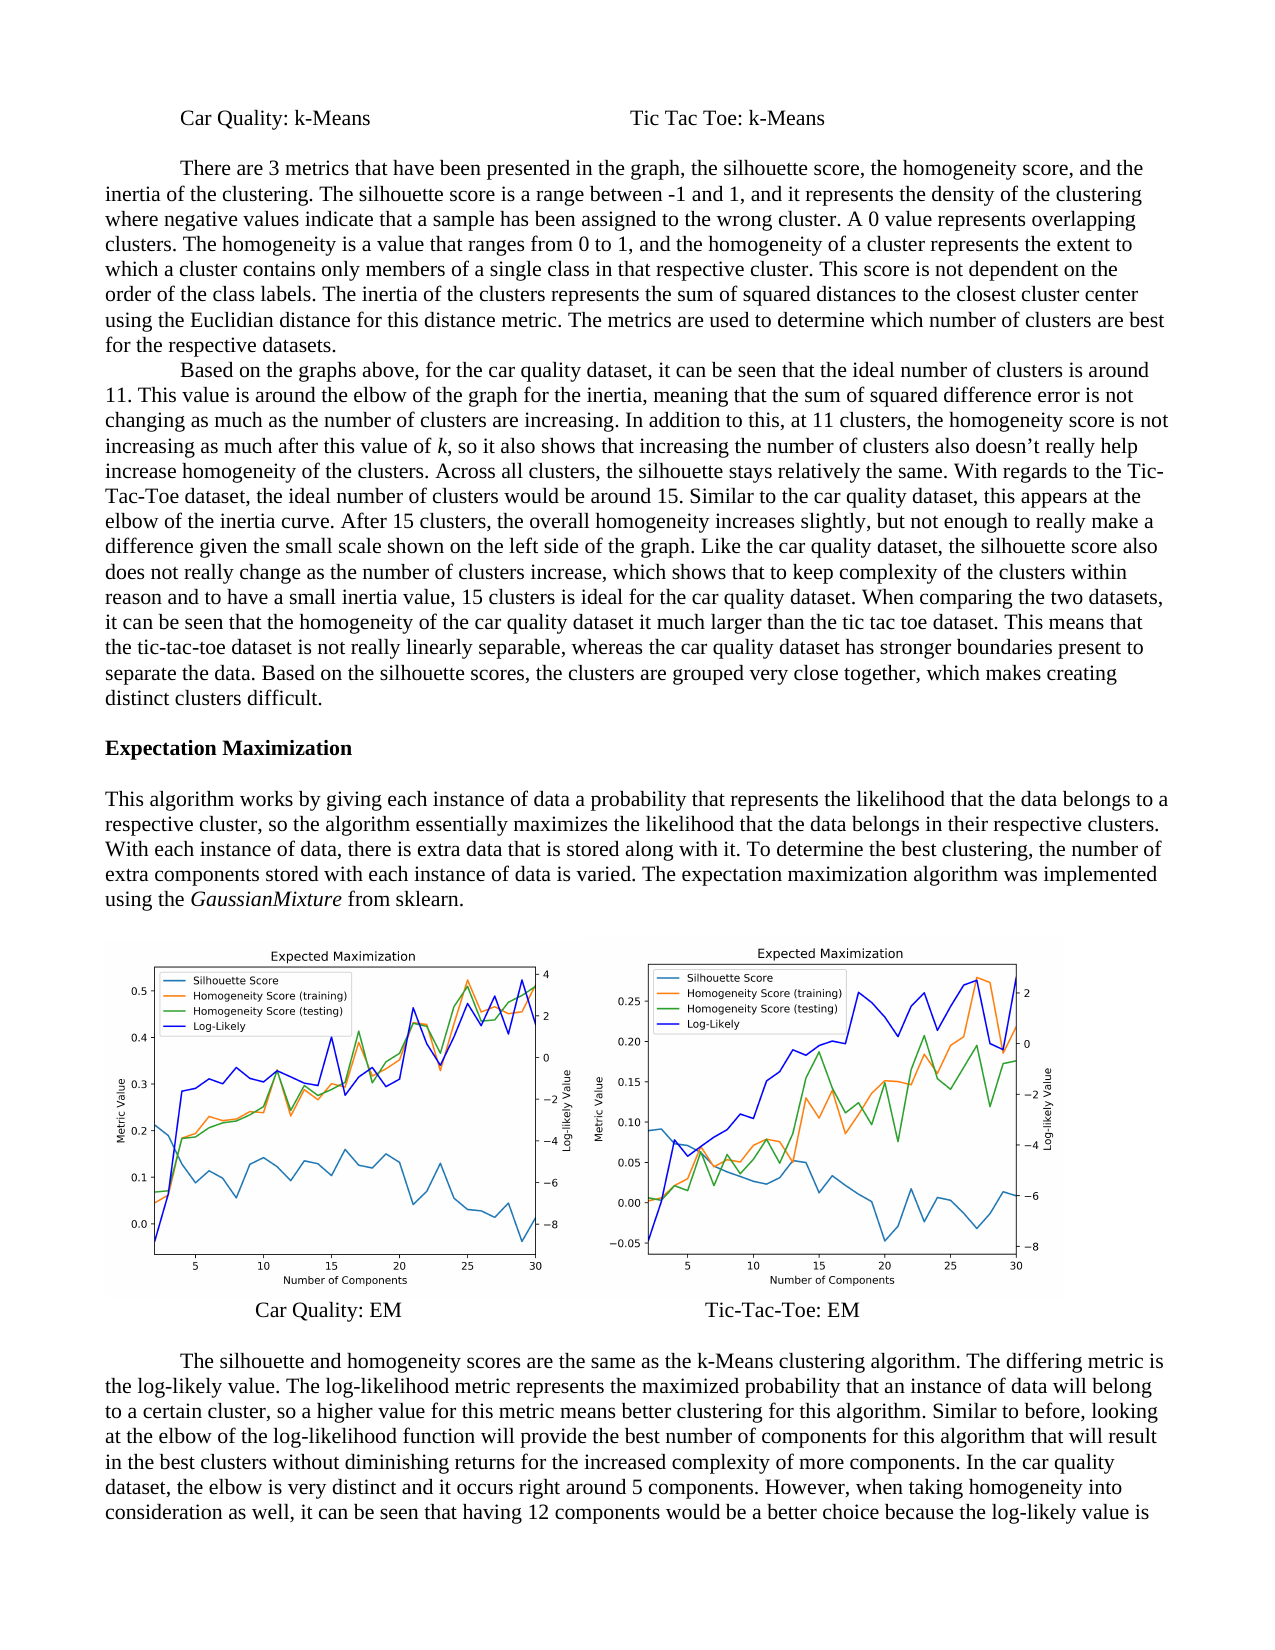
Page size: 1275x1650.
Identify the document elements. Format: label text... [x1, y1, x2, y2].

picture [105, 936, 1065, 1298]
text Car Quality: k-Means Tic Tac Toe: k-Means [105, 105, 1170, 130]
text Car Quality: EM Tic-Tac-Toe: EM [105, 1297, 1170, 1323]
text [105, 1348, 1170, 1524]
text This algorithm works by giving each instance of data a probability that represents the likelihood that the data belongs to a respective cluster, so the algorithm essentially maximizes the likelihood that the data belongs in their respective clusters. With each instance of data, there is extra data that is stored along with it. To determine the best clustering, the number of extra components stored with each instance of data is varied. The expectation maximization algorithm was implemented using the GaussianMixture from sklearn. [105, 786, 1170, 912]
text Expectation Maximization [105, 735, 1170, 760]
text There are 3 metrics that have been presented in the graph, the silhouette score, the homogeneity score, and the inertia of the clustering. The silhouette score is a range between -1 and 1, and it represents the density of the clustering where negative values indicate that a sample has been assigned to the wrong cluster. A 0 value represents overlapping clusters. The homogeneity is a value that ranges from 0 to 1, and the homogeneity of a cluster represents the extent to which a cluster contains only members of a single class in that respective cluster. This score is not dependent on the order of the class labels. The inertia of the clusters represents the sum of squared distances to the closest cluster center using the Euclidian distance for this distance metric. The metrics are used to determine which number of clusters are best for the respective datasets. [105, 155, 1170, 357]
text Based on the graphs above, for the car quality dataset, it can be seen that the ideal number of clusters is around 11. This value is around the elbow of the graph for the inertia, meaning that the sum of squared difference error is not changing as much as the number of clusters are increasing. In addition to this, at 11 clusters, the homogeneity score is not increasing as much after this value of k, so it also shows that increasing the number of clusters also doesn’t really help increase homogeneity of the clusters. Across all clusters, the silhouette stays relatively the same. With regards to the Tic-Tac-Toe dataset, the ideal number of clusters would be around 15. Similar to the car quality dataset, this appears at the elbow of the inertia curve. After 15 clusters, the overall homogeneity increases slightly, but not enough to really make a difference given the small scale shown on the left side of the graph. Like the car quality dataset, the silhouette score also does not really change as the number of clusters increase, which shows that to keep complexity of the clusters within reason and to have a small inertia value, 15 clusters is ideal for the car quality dataset. When comparing the two datasets, it can be seen that the homogeneity of the car quality dataset it much larger than the tic tac toe dataset. This means that the tic-tac-toe dataset is not really linearly separable, whereas the car quality dataset has stronger boundaries present to separate the data. Based on the silhouette scores, the clusters are grouped very close together, which makes creating distinct clusters difficult. [105, 357, 1170, 710]
